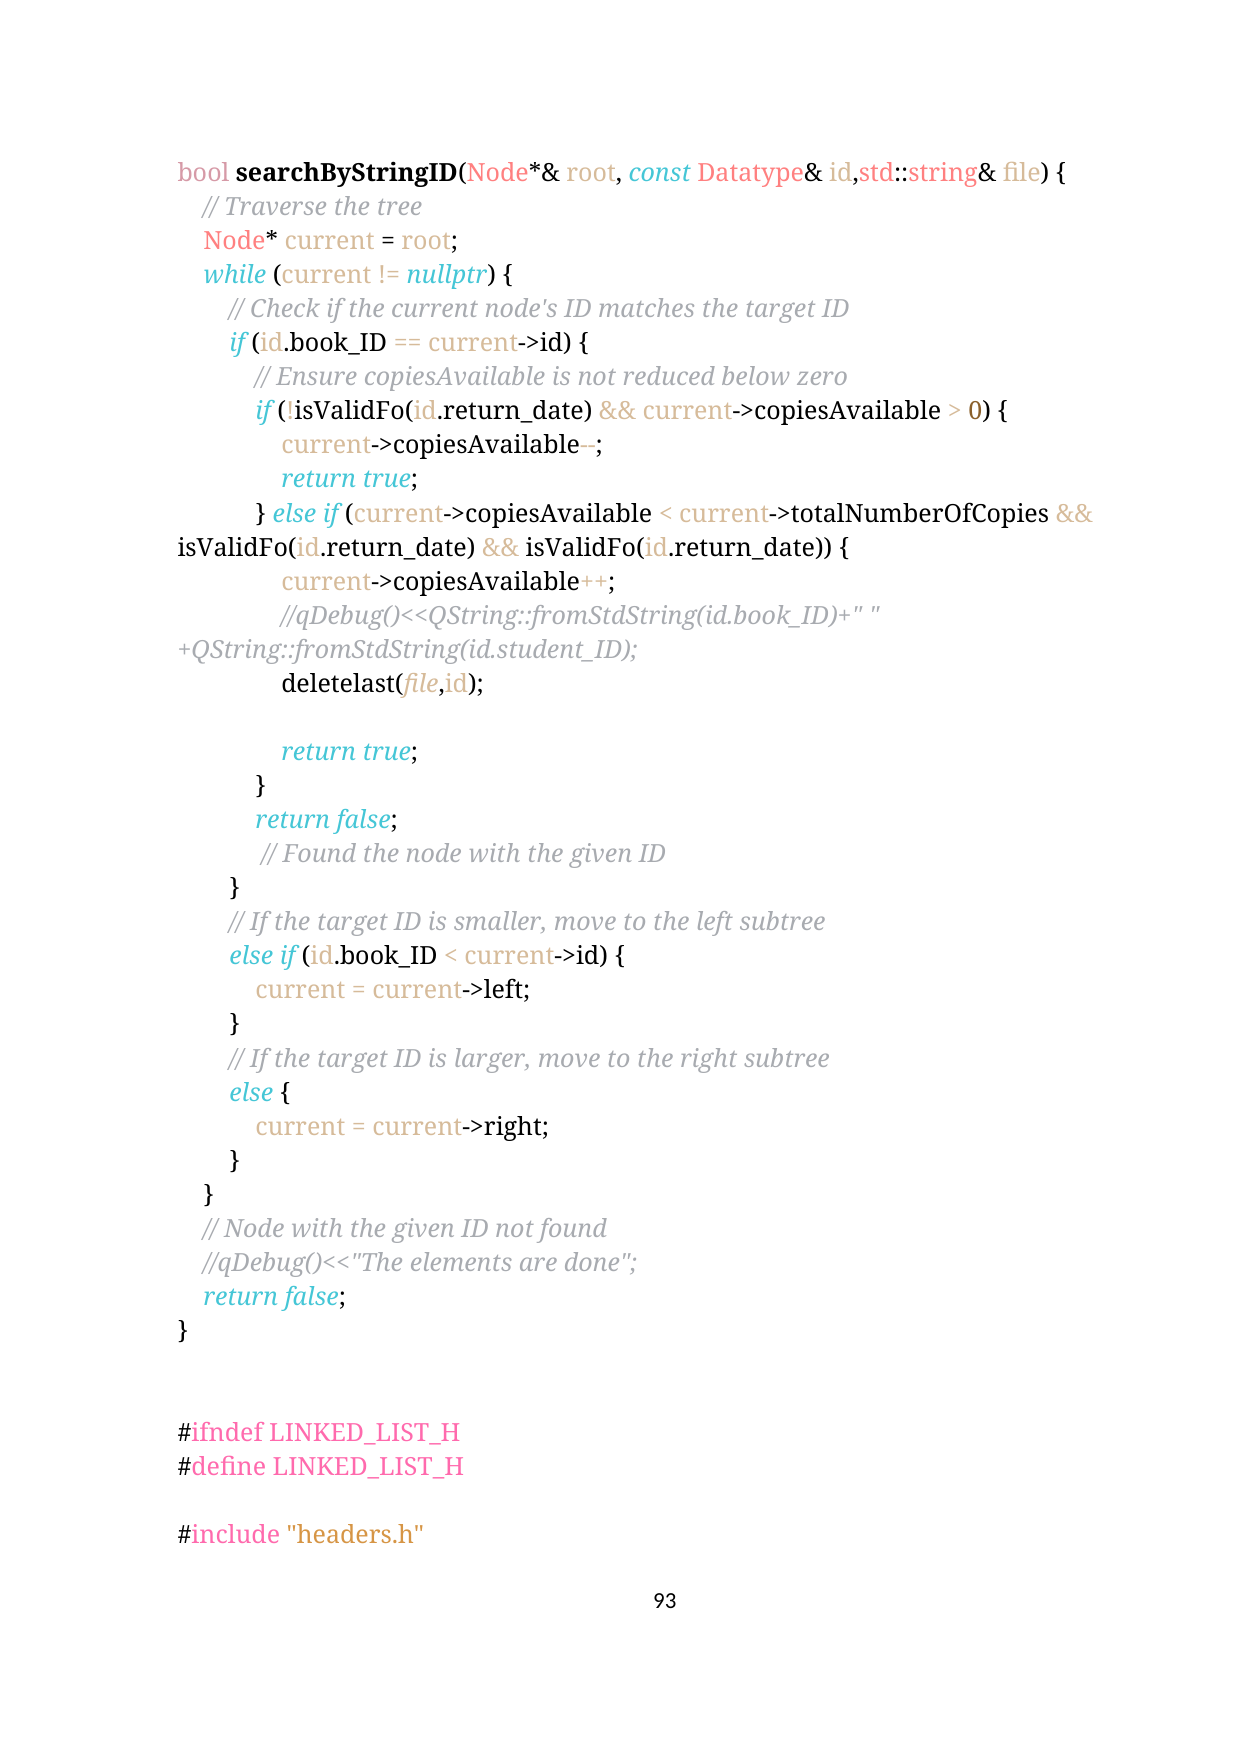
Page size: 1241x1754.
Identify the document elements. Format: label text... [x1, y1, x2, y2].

text return true; [177, 461, 1152, 495]
text #include "headers.h" [177, 1517, 1152, 1551]
text if (id.book_ID == current->id) { [177, 325, 1152, 359]
text return false; [177, 1279, 1152, 1313]
text // Found the node with the given ID [177, 836, 1152, 870]
text } [177, 1313, 1152, 1347]
text } [177, 870, 1152, 904]
text } [177, 768, 1152, 802]
text else if (id.book_ID < current->id) { [177, 938, 1152, 972]
text } [177, 1006, 1152, 1040]
text return true; [177, 734, 1152, 768]
text } [177, 1142, 1152, 1176]
text Node* current = root; [177, 223, 1152, 257]
text // Node with the given ID not found [177, 1211, 1152, 1244]
text // If the target ID is smaller, move to the left subtree [177, 904, 1152, 938]
text //qDebug()<<"The elements are done"; [177, 1244, 1152, 1279]
text else { [177, 1074, 1152, 1108]
text } else if (current->copiesAvailable < current->totalNumberOfCopies && isValidFo(id.return_date) && isValidFo(id.return_date)) { [177, 495, 1152, 563]
text #ifndef LINKED_LIST_H [177, 1415, 1152, 1449]
text current->copiesAvailable++; [177, 563, 1152, 597]
text current = current->left; [177, 972, 1152, 1006]
text deletelast(file,id); [177, 666, 1152, 699]
text // Ensure copiesAvailable is not reduced below zero [177, 359, 1152, 393]
text while (current != nullptr) { [177, 257, 1152, 291]
text bool searchByStringID(Node*& root, const Datatype& id,std::string& file) { [177, 154, 1152, 189]
text } [177, 1176, 1152, 1211]
text // If the target ID is larger, move to the right subtree [177, 1040, 1152, 1074]
text current = current->right; [177, 1108, 1152, 1142]
text current->copiesAvailable--; [177, 427, 1152, 461]
text if (!isValidFo(id.return_date) && current->copiesAvailable > 0) { [177, 393, 1152, 427]
text //qDebug()<<QString::fromStdString(id.book_ID)+" " +QString::fromStdString(id.student_ID); [177, 597, 1152, 666]
text return false; [177, 802, 1152, 836]
text // Check if the current node's ID matches the target ID [177, 291, 1152, 325]
text #define LINKED_LIST_H [177, 1449, 1152, 1483]
text // Traverse the tree [177, 189, 1152, 223]
